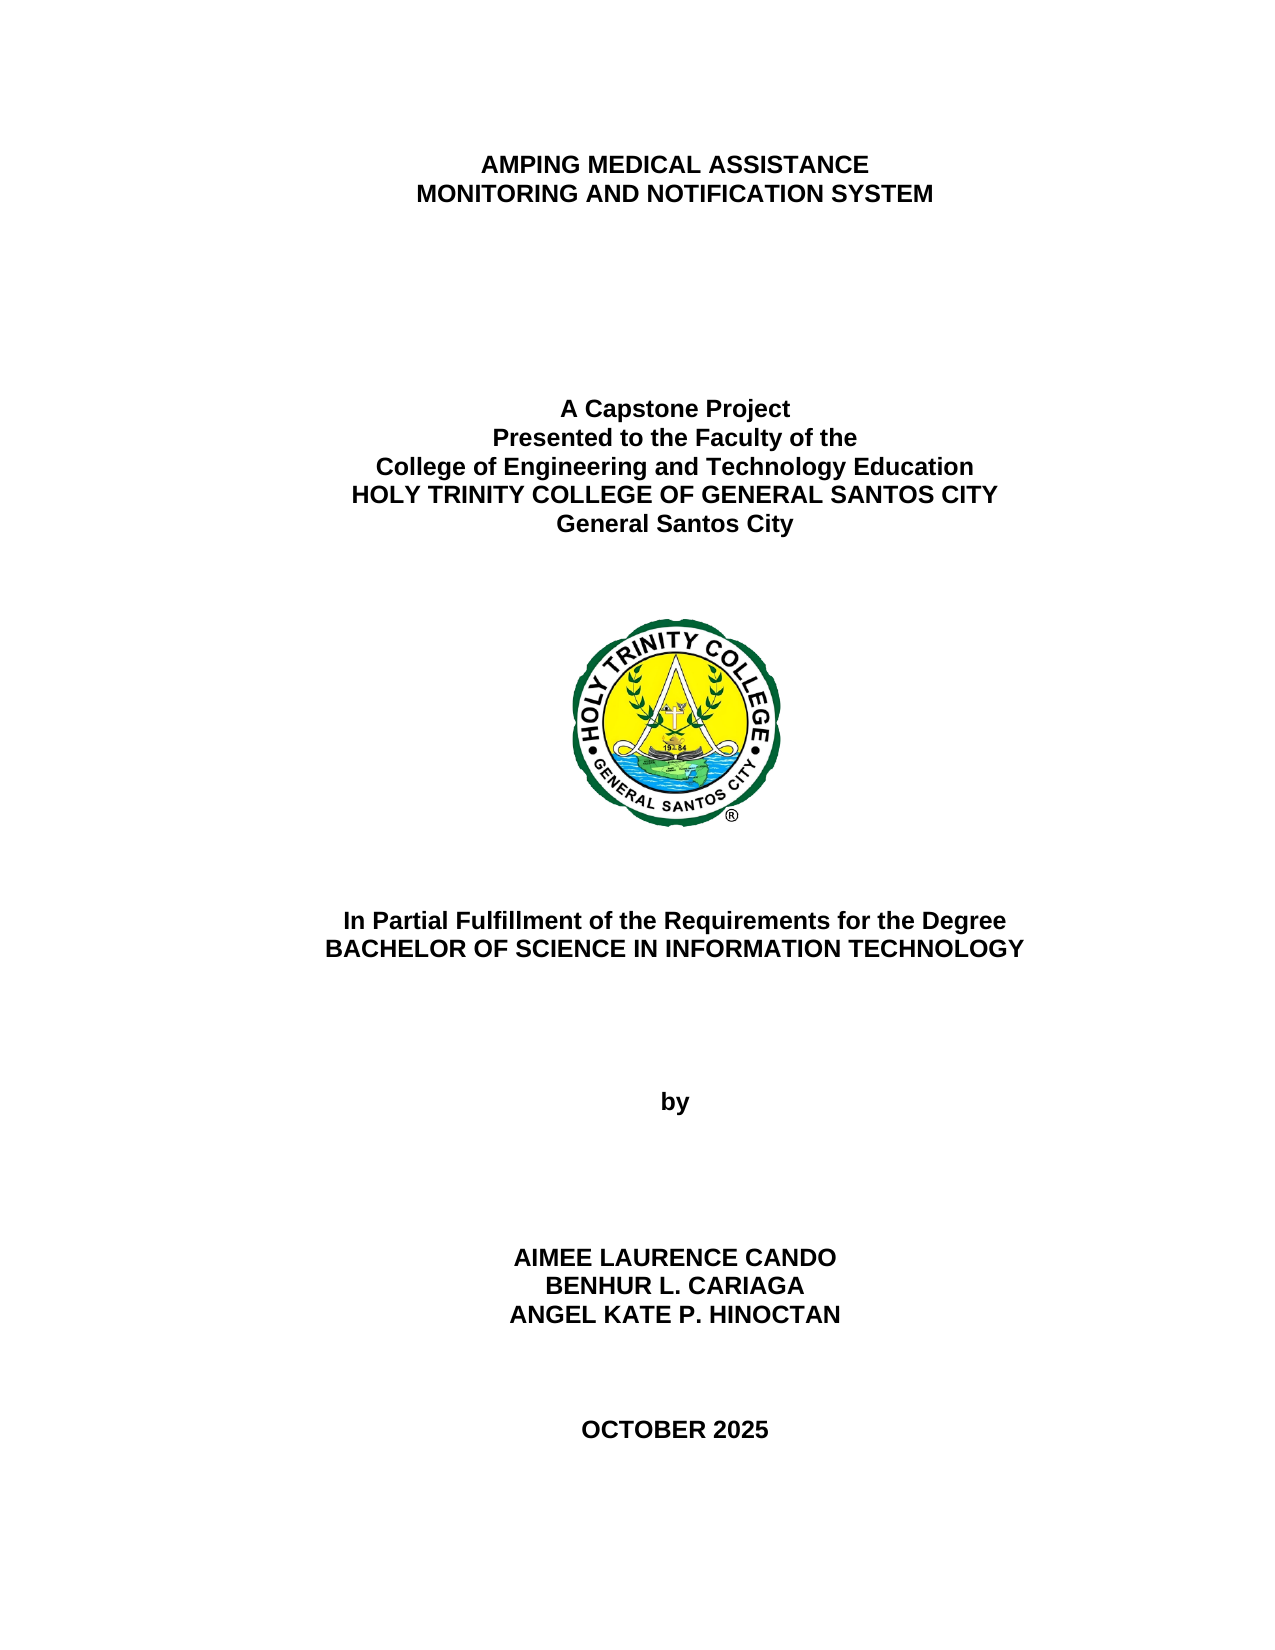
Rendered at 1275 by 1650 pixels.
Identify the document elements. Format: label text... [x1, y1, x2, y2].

text BACHELOR OF SCIENCE IN INFORMATION TECHNOLOGY [225, 934, 1125, 963]
picture [556, 604, 794, 841]
text AMPING MEDICAL ASSISTANCE [225, 150, 1125, 179]
text HOLY TRINITY COLLEGE OF GENERAL SANTOS CITY [225, 480, 1125, 509]
text OCTOBER 2025 [225, 1415, 1125, 1444]
text ANGEL KATE P. HINOCTAN [225, 1300, 1125, 1329]
text General Santos City [225, 509, 1125, 538]
text by [225, 1087, 1125, 1116]
text In Partial Fulfillment of the Requirements for the Degree [225, 906, 1125, 934]
text AIMEE LAURENCE CANDO [225, 1242, 1125, 1271]
text BENHUR L. CARIAGA [225, 1271, 1125, 1300]
text Presented to the Faculty of the College of Engineering and Technology Education [225, 423, 1125, 480]
text MONITORING AND NOTIFICATION SYSTEM [225, 179, 1125, 239]
text A Capstone Project [225, 394, 1125, 423]
